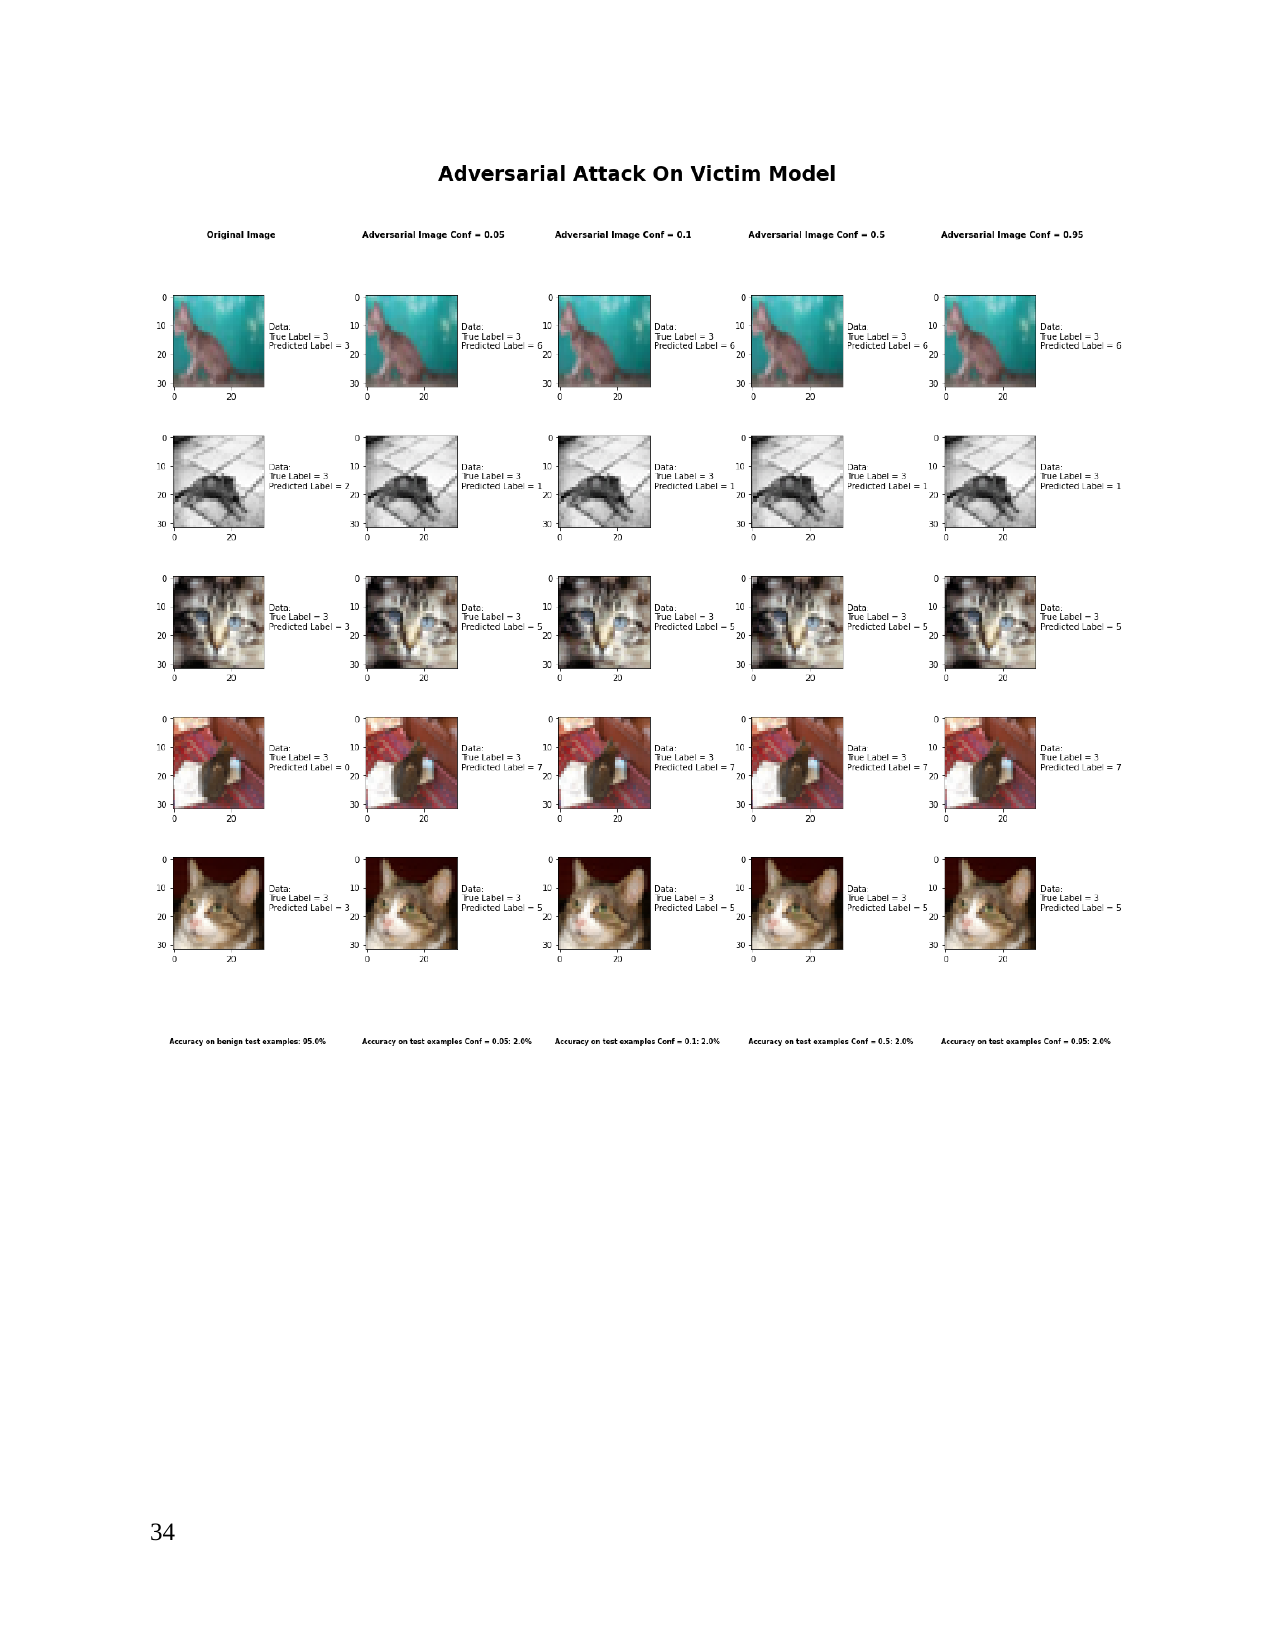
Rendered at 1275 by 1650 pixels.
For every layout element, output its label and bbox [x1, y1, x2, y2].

picture [150, 150, 1125, 1095]
